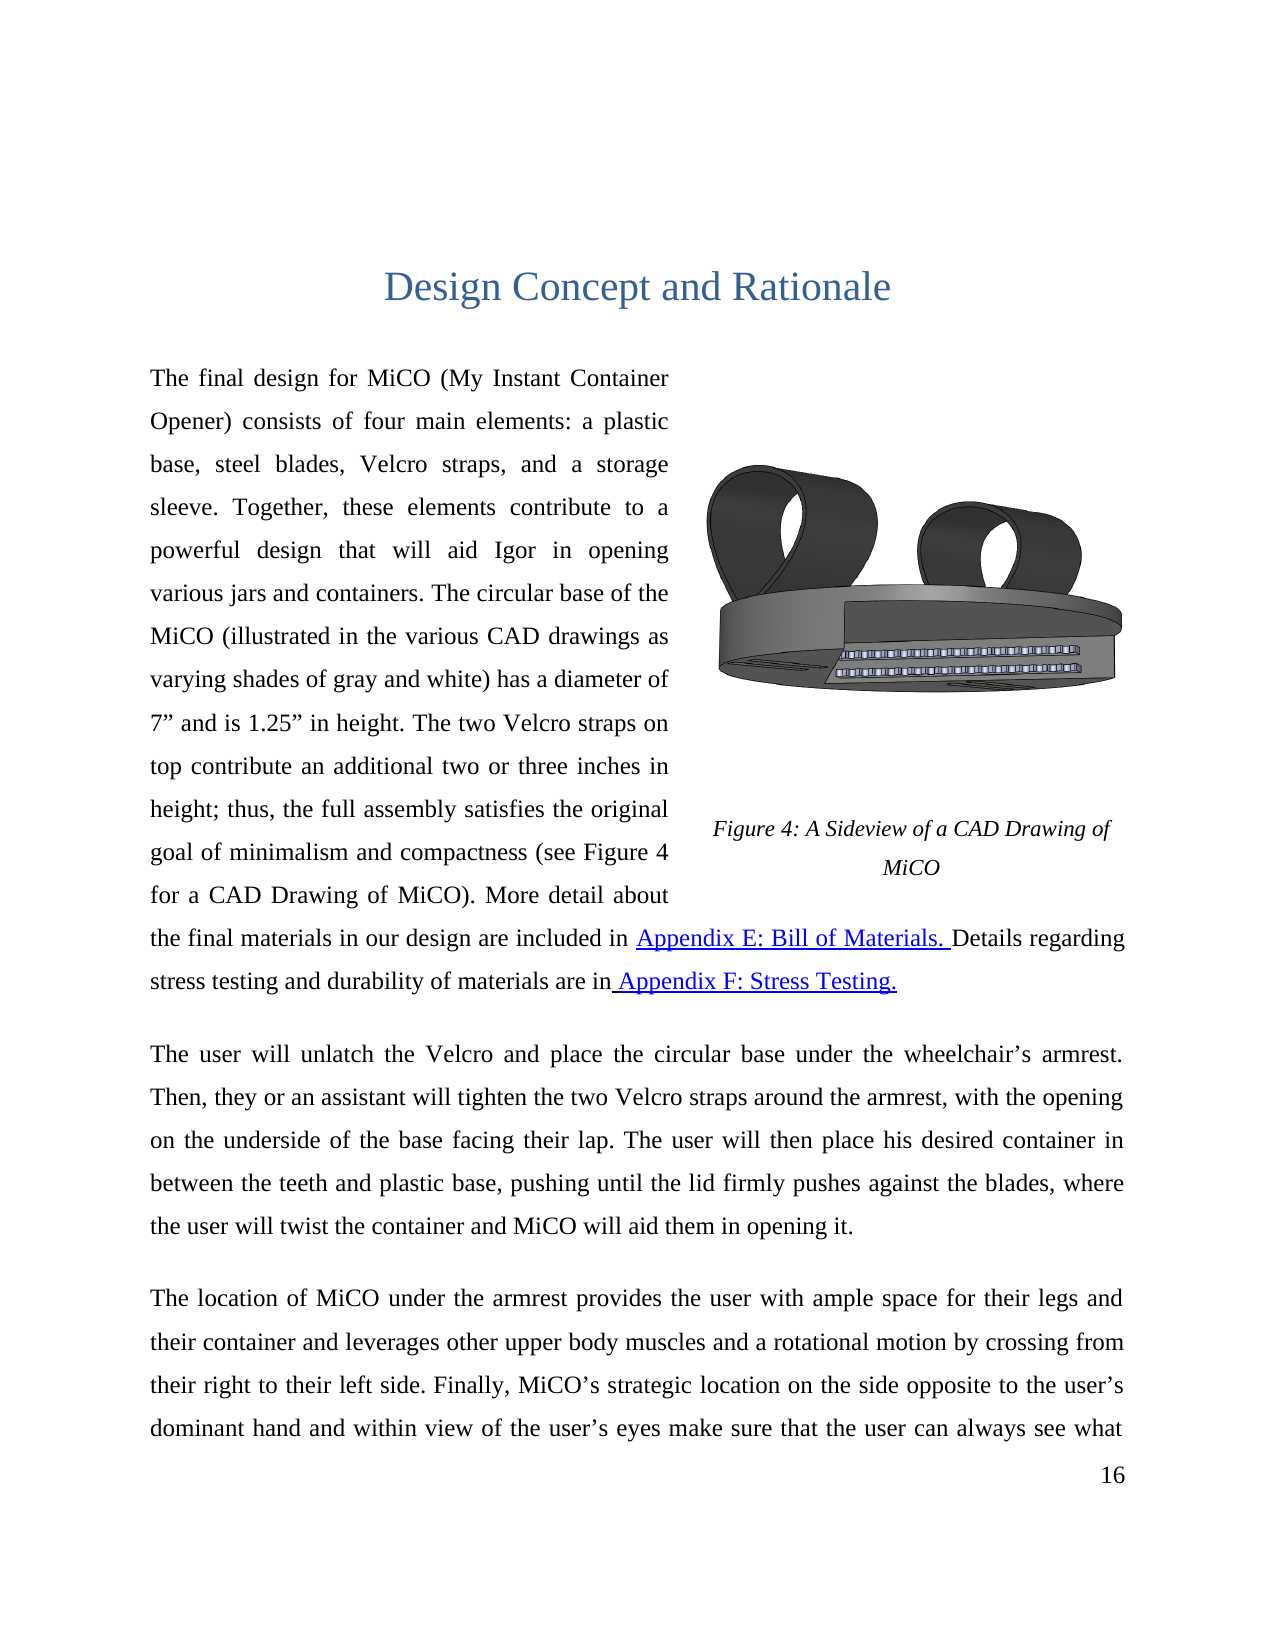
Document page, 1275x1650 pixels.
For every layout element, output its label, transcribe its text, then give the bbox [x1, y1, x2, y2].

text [150, 1283, 1125, 1442]
picture [688, 381, 1137, 783]
text The user will unlatch the Velcro and place the circular base under the wheelchair’s armrest. Then, they or an assistant will tighten the two Velcro straps around the armrest, with the opening on the underside of the base facing their lap. The user will then place his desired container in between the teeth and plastic base, pushing until the lid firmly pushes against the blades, where the user will twist the container and MiCO will aid them in opening it. [150, 1039, 1125, 1240]
subtitle Design Concept and Rationale [150, 262, 1125, 309]
